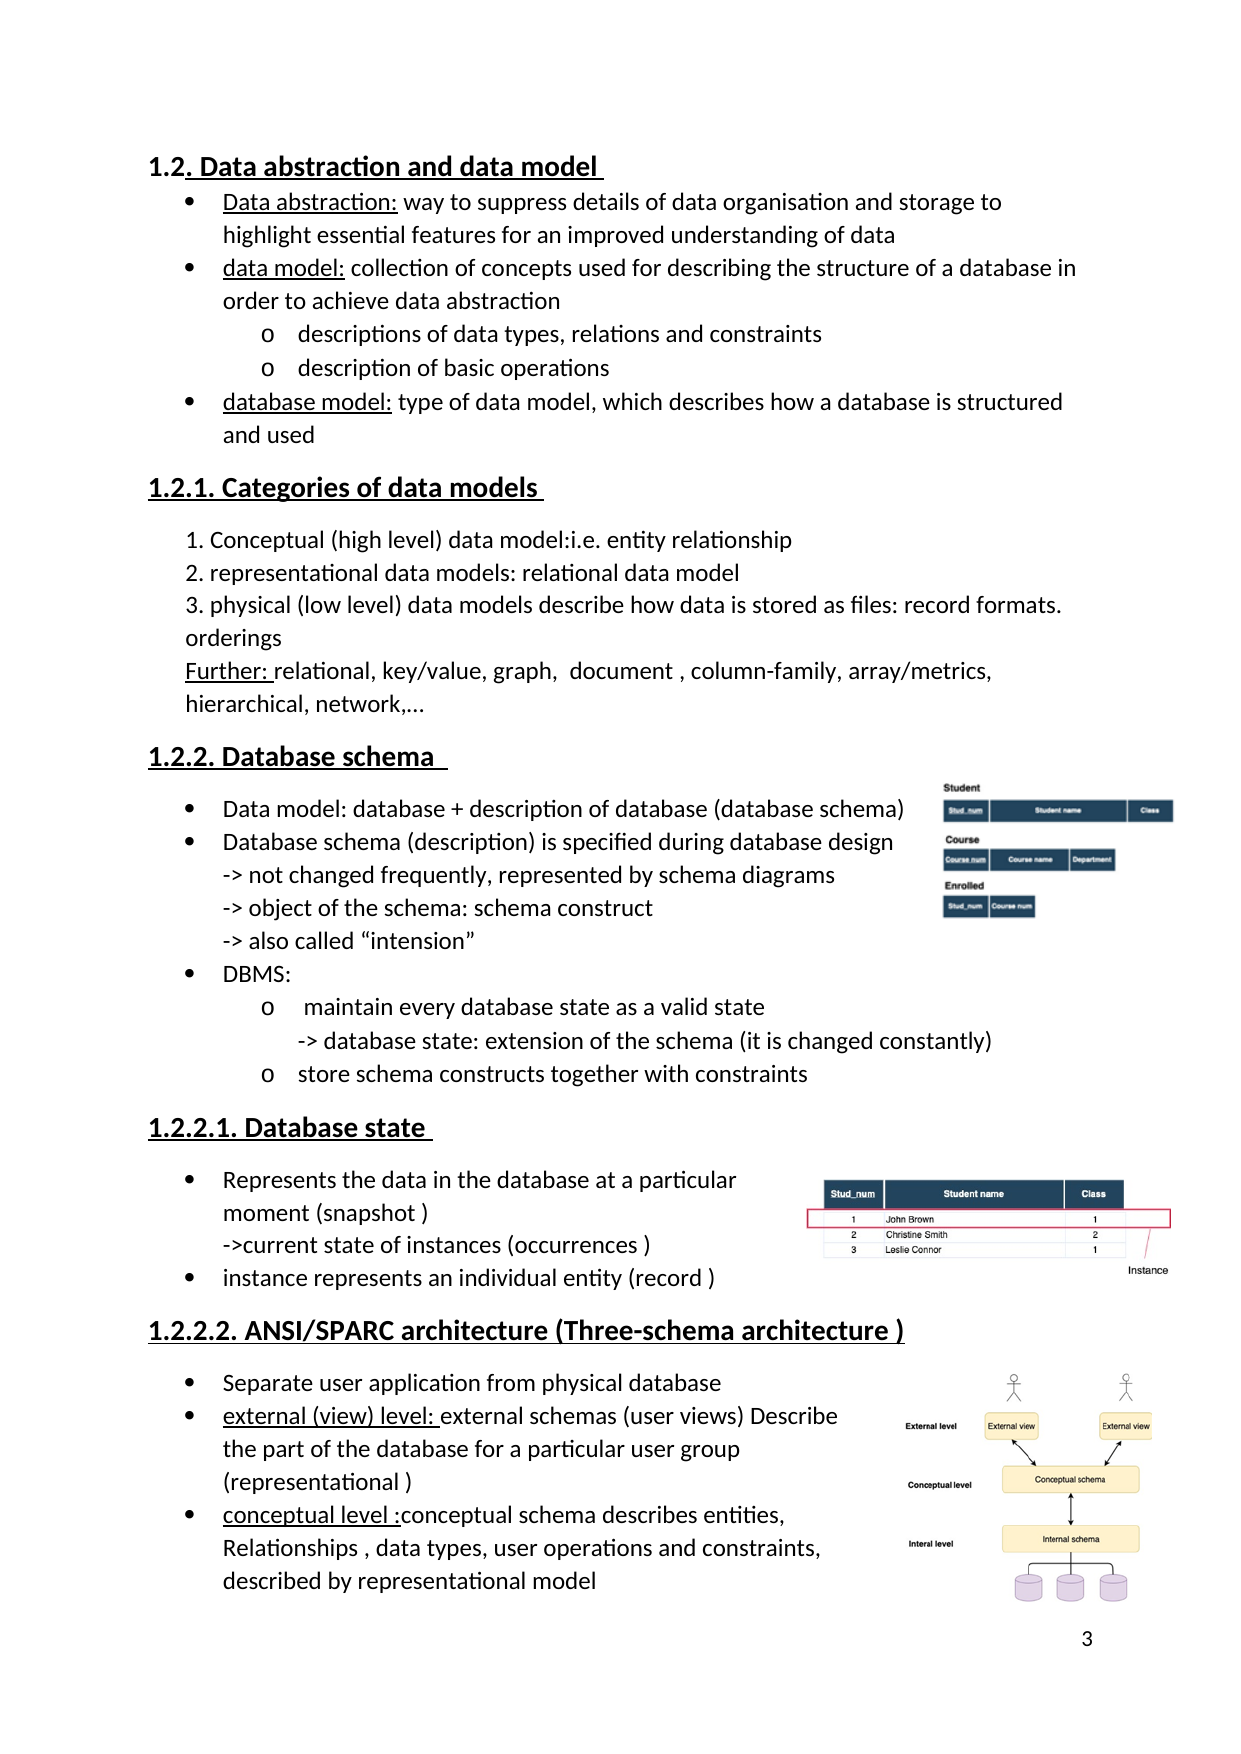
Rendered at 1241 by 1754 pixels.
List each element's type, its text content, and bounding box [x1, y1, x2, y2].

list data model: collection of concepts used for describing the structure of a database in order to achieve data abstraction [185, 252, 1093, 315]
list 3. physical (low level) data models describe how data is stored as files: record formats. orderings [185, 590, 1093, 653]
list 1. Conceptual (high level) data model:i.e. entity relationship [185, 524, 1093, 554]
list instance represents an individual entity (record ) [185, 1263, 788, 1293]
list Further: relational, key/value, graph, document , column-family, array/metrics, hierarchical, network,… [185, 656, 1093, 719]
text 1.2.1. Categories of data models [148, 469, 1093, 504]
list database model: type of data model, which describes how a database is structured and used [185, 386, 1093, 450]
list Separate user application from physical database [185, 1367, 888, 1398]
text 1.2.2.1. Database state [148, 1109, 1093, 1144]
list store schema constructs together with constraints [260, 1058, 1093, 1089]
text 1.2.2. Database schema [148, 738, 1093, 774]
list -> database state: extension of the schema (it is changed constantly) [298, 1025, 1093, 1055]
list Data model: database + description of database (database schema) [185, 793, 940, 824]
list Database schema (description) is specified during database design [185, 826, 940, 857]
list Represents the data in the database at a particular moment (snapshot ) [185, 1164, 1093, 1227]
list conceptual level :conceptual schema describes entities, Relationships , data types, user operations and constraints, described by representational model [185, 1499, 888, 1595]
text 1.2.2.2. ANSI/SPARC architecture (Three-schema architecture ) [148, 1312, 1093, 1348]
list description of basic operations [260, 352, 1093, 384]
list descriptions of data types, relations and constraints [260, 318, 1093, 349]
list maintain every database state as a valid state [260, 991, 1093, 1022]
list -> also called “intension” [223, 925, 1093, 955]
list -> not changed frequently, represented by schema diagrams [223, 859, 940, 889]
list -> object of the schema: schema construct [223, 892, 1093, 922]
list . Data abstraction and data model [148, 148, 1093, 183]
list 2. representational data models: relational data model [185, 557, 1093, 587]
list external (view) level: external schemas (user views) Describe the part of the database for a particular user group (representational ) [185, 1400, 888, 1497]
picture [803, 1177, 1175, 1279]
list ->current state of instances (occurrences ) [223, 1230, 788, 1260]
list DBMS: [185, 958, 1093, 988]
list Data abstraction: way to suppress details of data organisation and storage to highlight essential features for an improved understanding of data [185, 186, 1093, 249]
